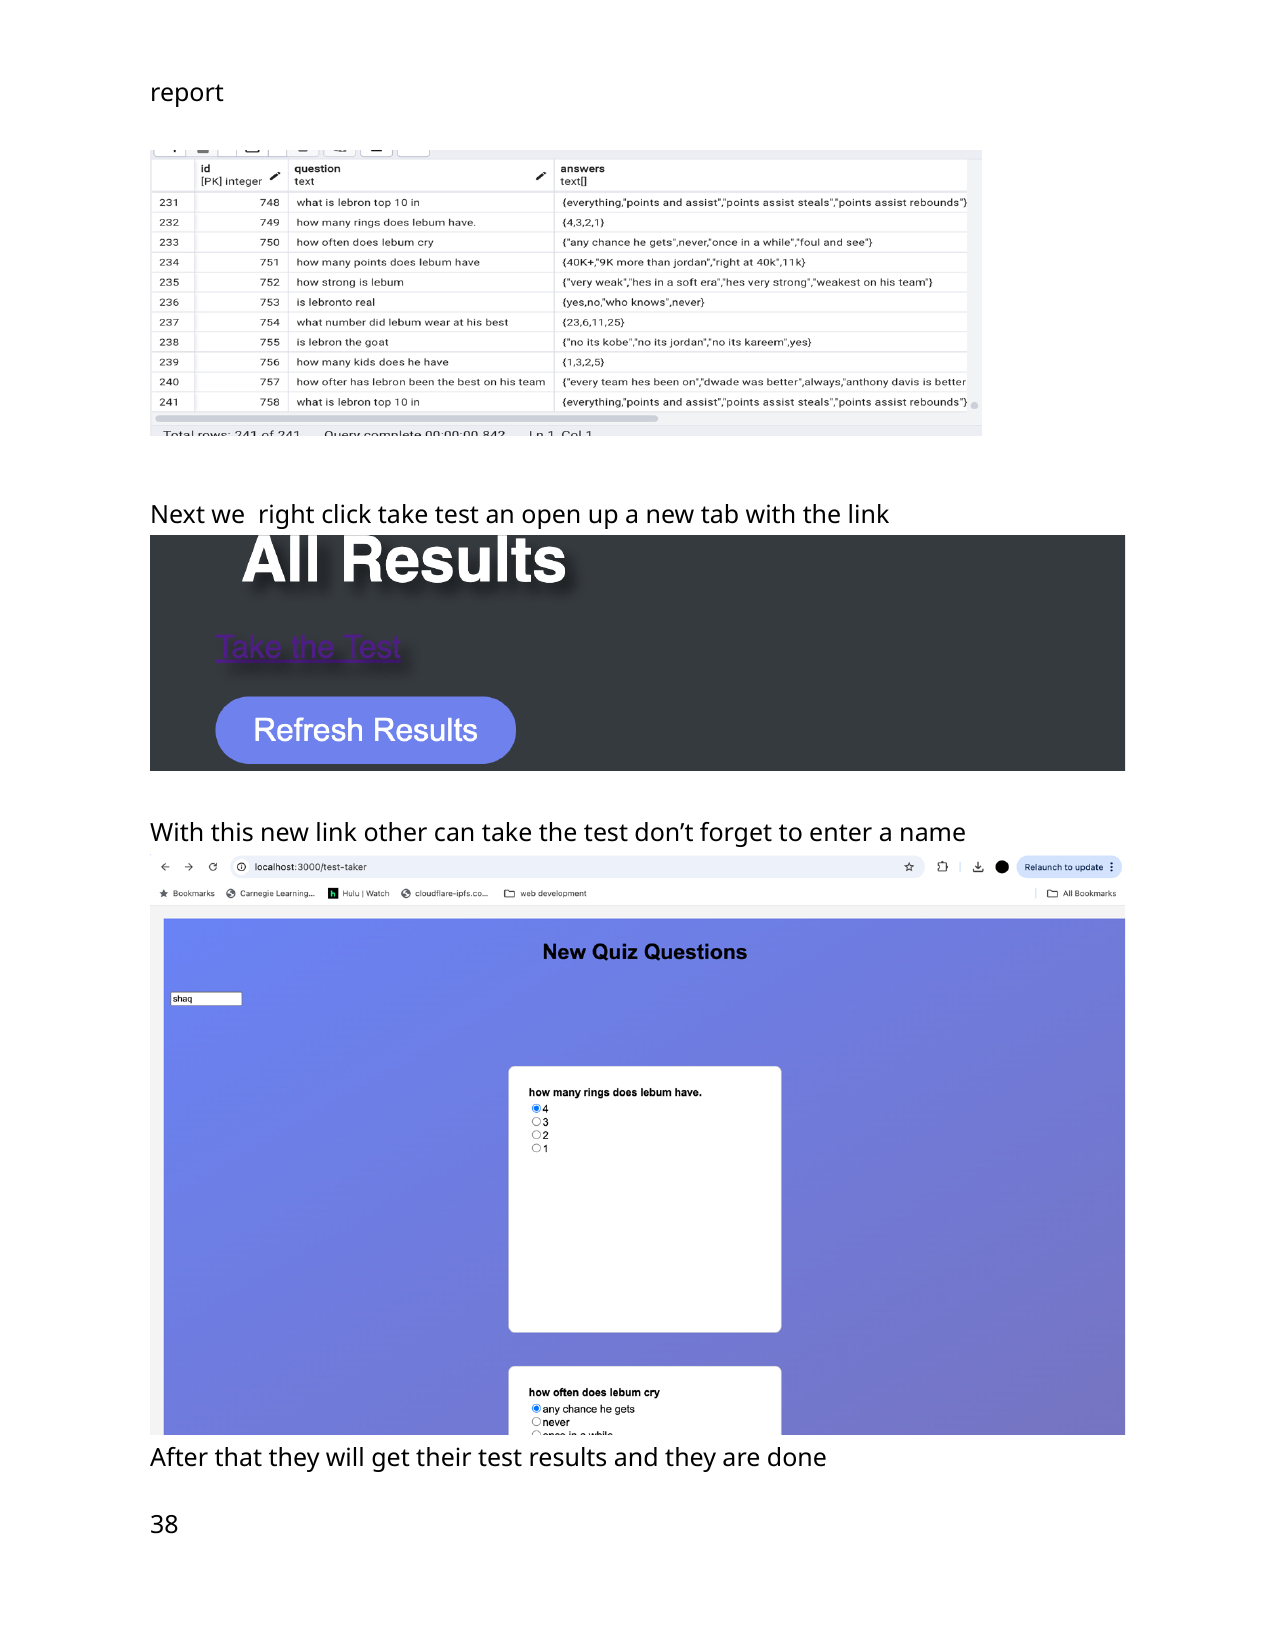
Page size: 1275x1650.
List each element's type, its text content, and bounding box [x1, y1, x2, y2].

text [150, 1435, 1125, 1474]
picture [150, 150, 982, 436]
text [150, 150, 1125, 475]
picture [150, 854, 1125, 1435]
picture [150, 535, 1125, 771]
